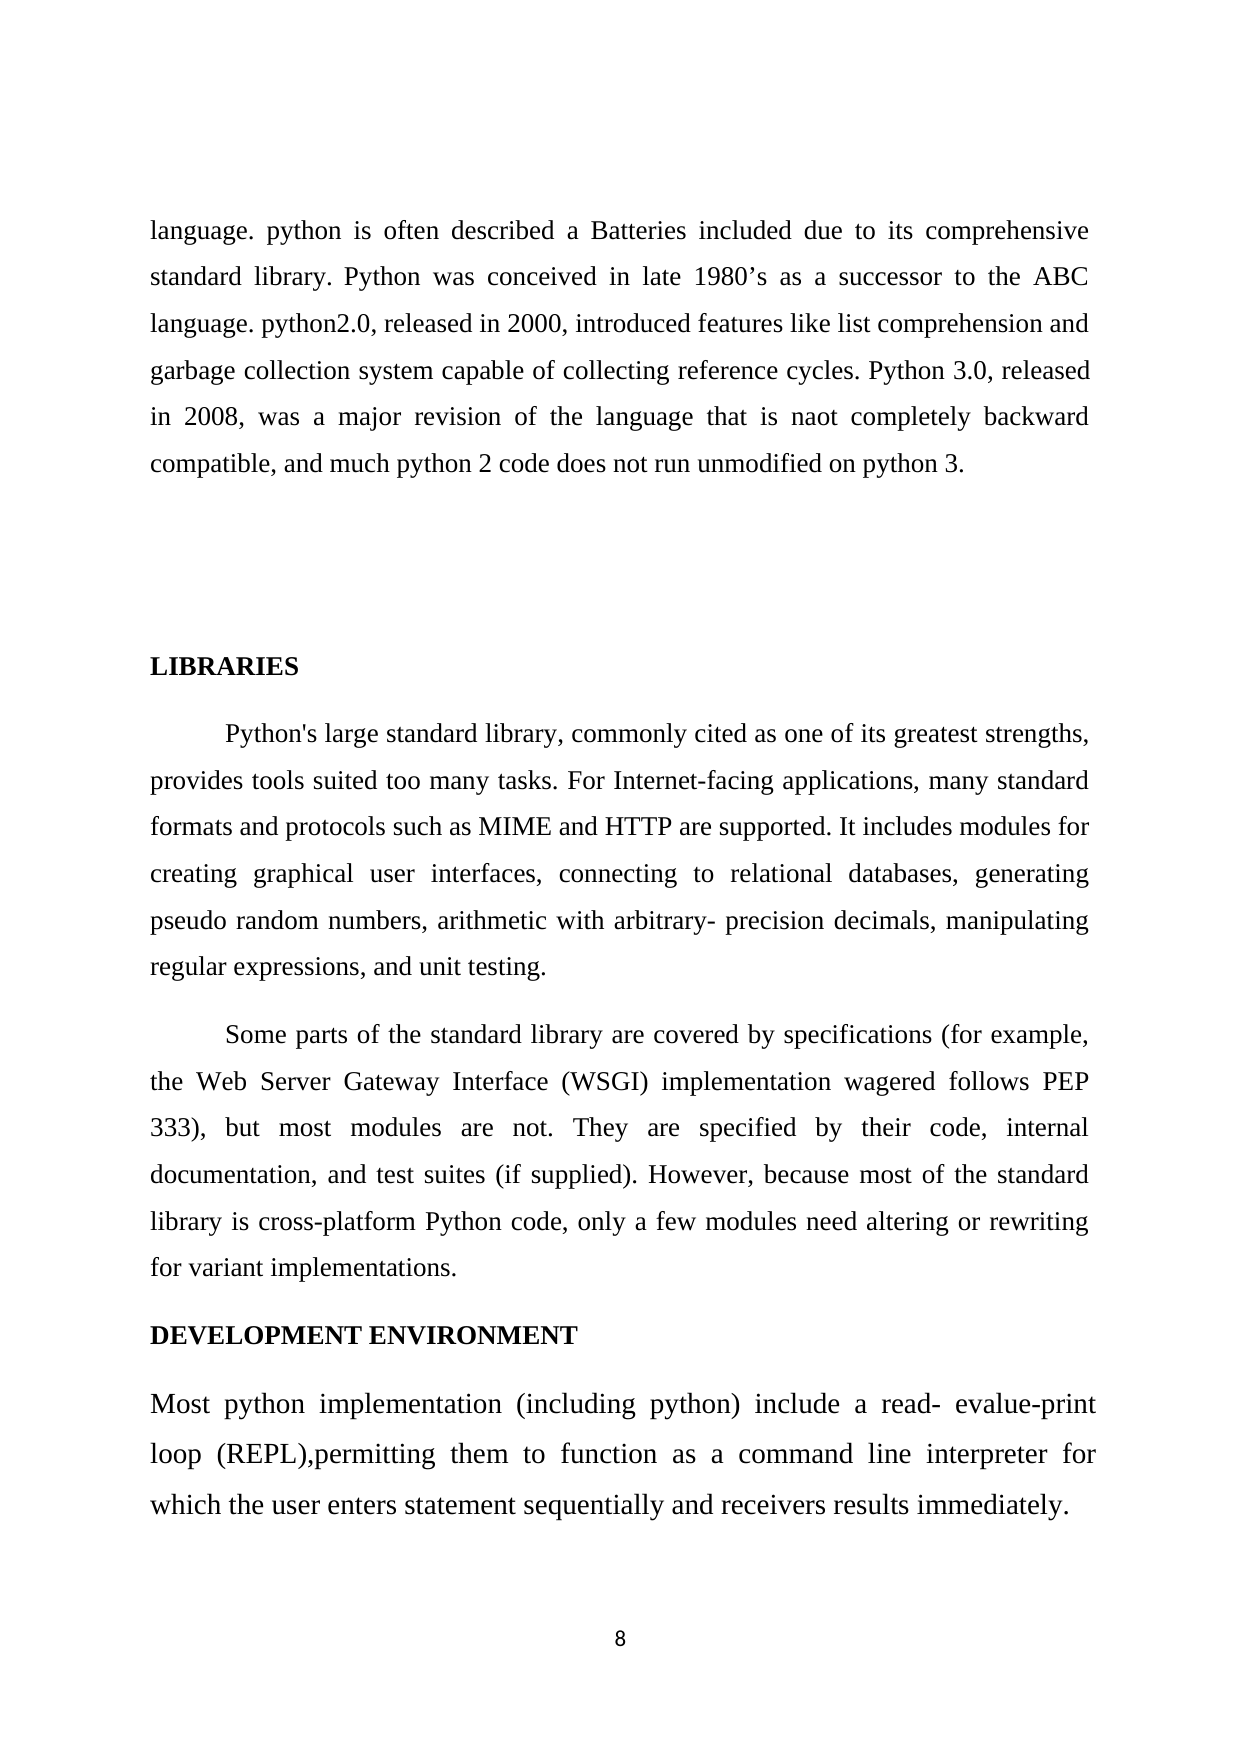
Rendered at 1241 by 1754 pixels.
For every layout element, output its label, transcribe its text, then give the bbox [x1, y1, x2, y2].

text LIBRARIES [150, 650, 1090, 681]
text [150, 214, 1090, 478]
text Python's large standard library, commonly cited as one of its greatest strengths, provides tools suited too many tasks. For Internet-facing applications, many standard formats and protocols such as MIME and HTTP are supported. It includes modules for creating graphical user interfaces, connecting to relational databases, generating pseudo random numbers, arithmetic with arbitrary- precision decimals, manipulating regular expressions, and unit testing. [150, 717, 1090, 982]
text Some parts of the standard library are covered by specifications (for example, the Web Server Gateway Interface (WSGI) implementation wagered follows PEP 333), but most modules are not. They are specified by their code, internal documentation, and test suites (if supplied). However, because most of the standard library is cross-platform Python code, only a few modules need altering or rewriting for variant implementations. [150, 1018, 1090, 1282]
text Most python implementation (including python) include a read- evalue-print loop (REPL),permitting them to function as a command line interpreter for which the user enters statement sequentially and receivers results immediately. [150, 1386, 1097, 1521]
text DEVELOPMENT ENVIRONMENT [150, 1319, 1090, 1350]
